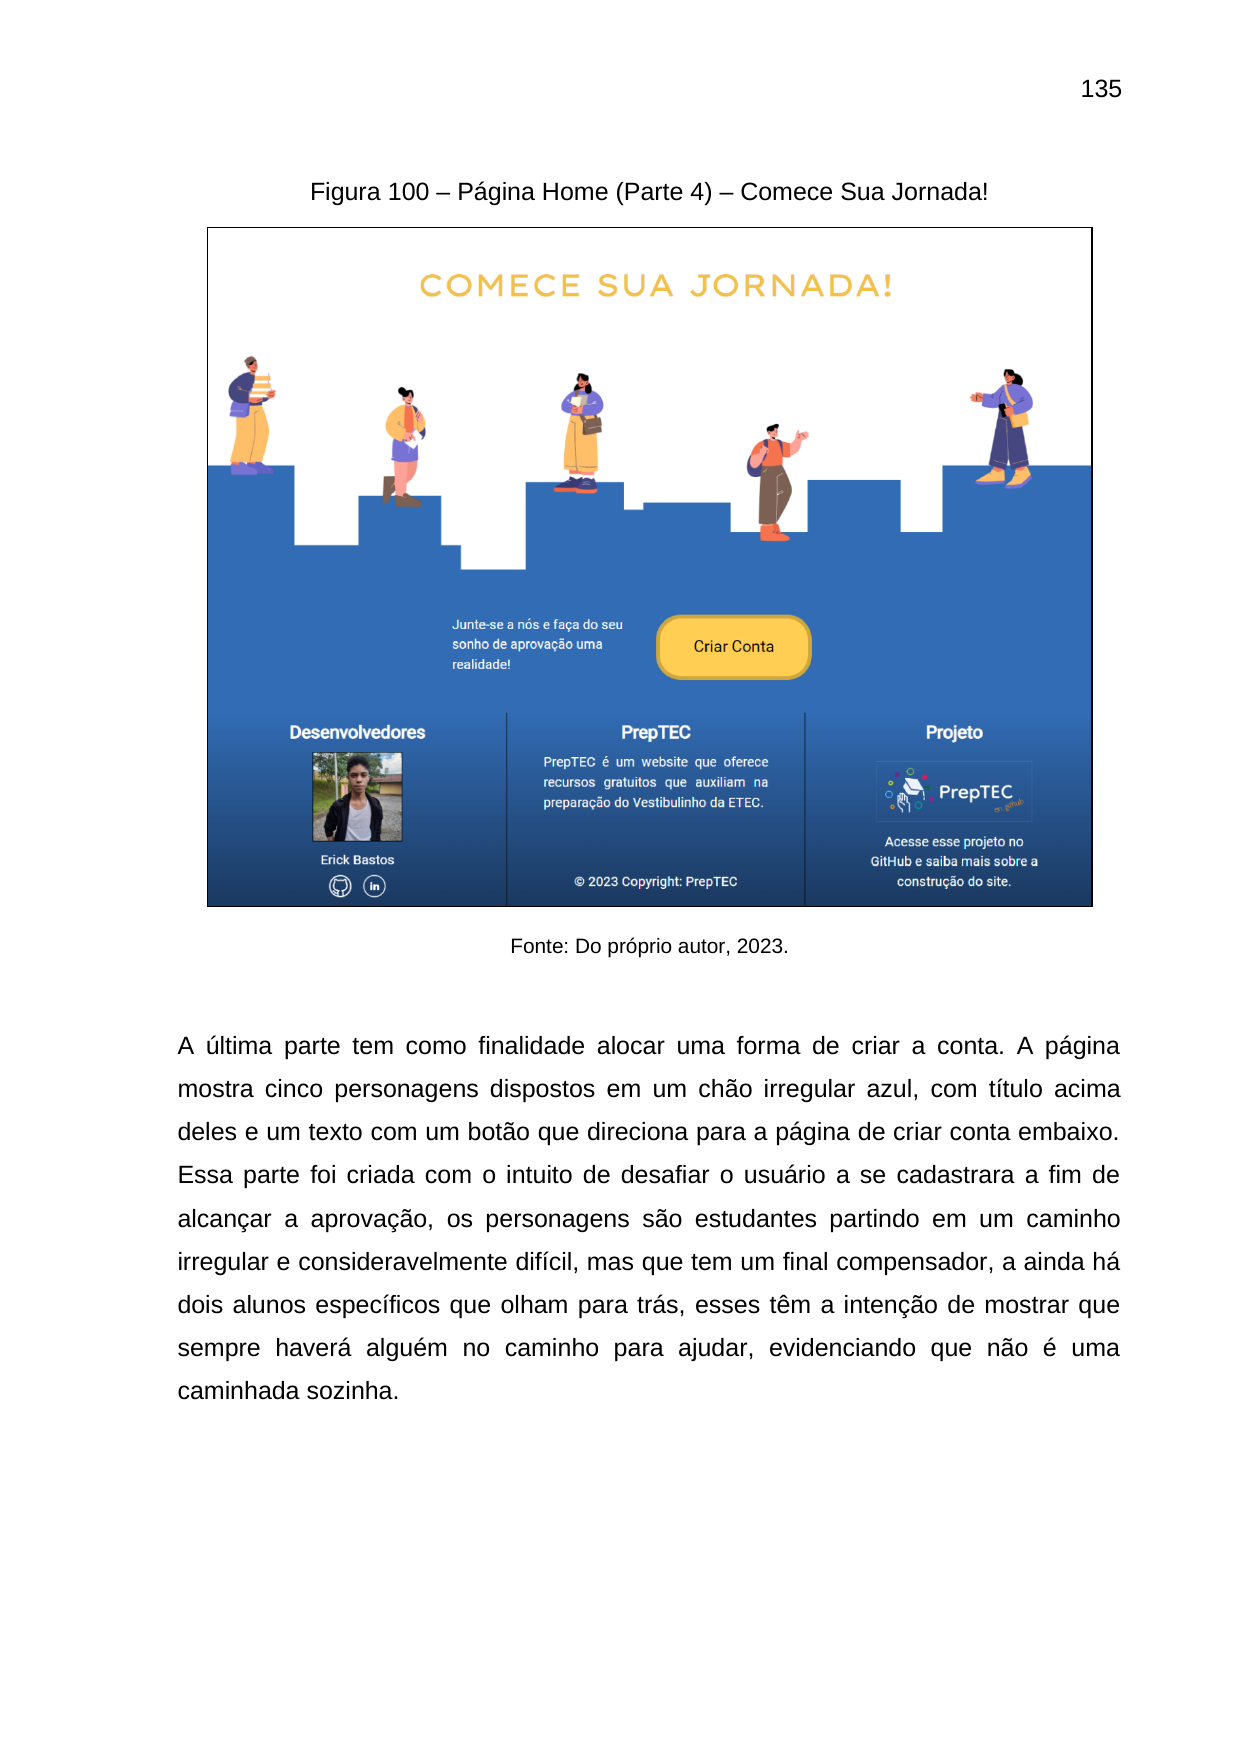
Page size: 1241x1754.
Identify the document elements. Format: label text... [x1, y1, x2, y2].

picture [208, 228, 1091, 906]
text Fonte: Do próprio autor, 2023. [177, 934, 1122, 958]
text Figura 100 – Página Home (Parte 4) – Comece Sua Jornada! [177, 177, 1122, 206]
text A última parte tem como finalidade alocar uma forma de criar a conta. A página mostra cinco personagens dispostos em um chão irregular azul, com título acima deles e um texto com um botão que direciona para a página de criar conta embaixo. Essa parte foi criada com o intuito de desafiar o usuário a se cadastrara a fim de alcançar a aprovação, os personagens são estudantes partindo em um caminho irregular e consideravelmente difícil, mas que tem um final compensador, a ainda há dois alunos específicos que olham para trás, esses têm a intenção de mostrar que sempre haverá alguém no caminho para ajudar, evidenciando que não é uma caminhada sozinha. [177, 1031, 1122, 1405]
